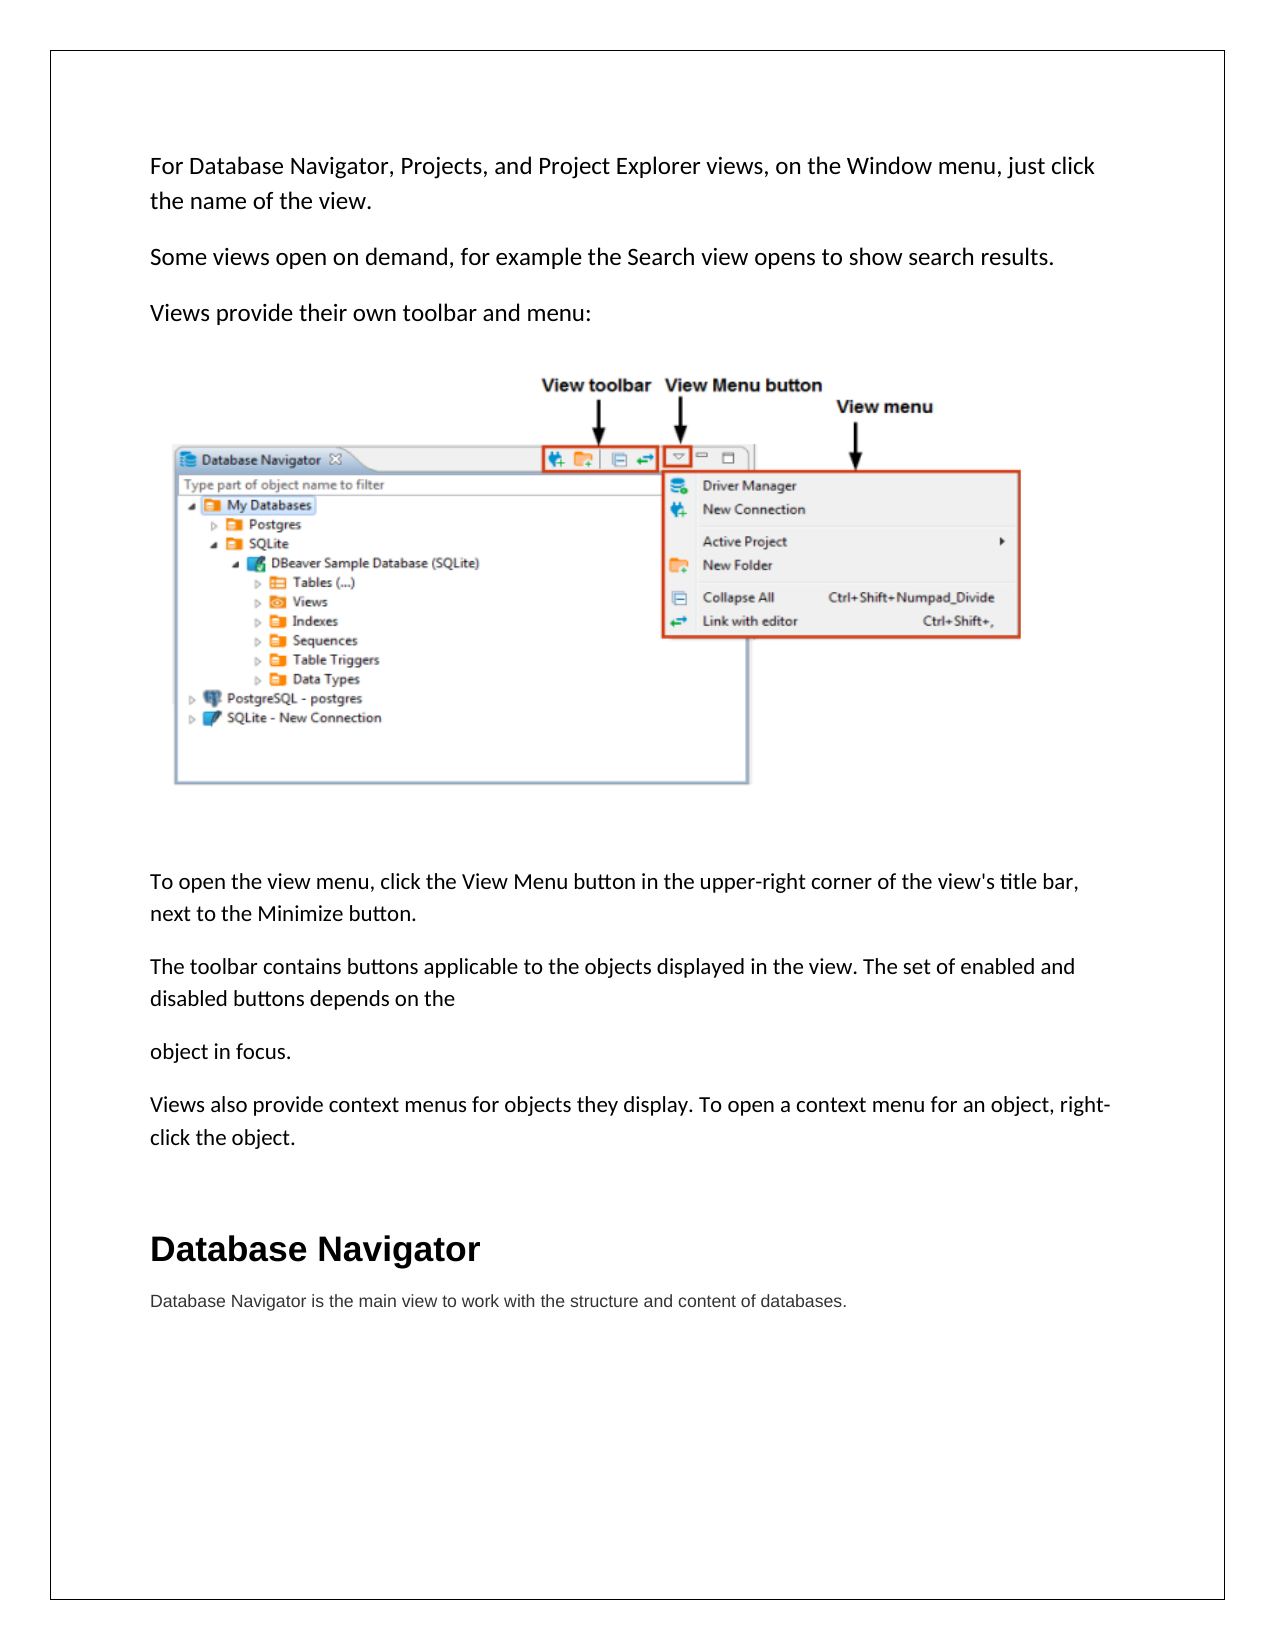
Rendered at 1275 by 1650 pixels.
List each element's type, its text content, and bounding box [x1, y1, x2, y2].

text The toolbar contains buttons applicable to the objects displayed in the view. The set of enabled and disabled buttons depends on the [150, 952, 1125, 1012]
text Some views open on demand, for example the Search view opens to show search results. [150, 241, 1125, 271]
text To open the view menu, click the View Menu button in the upper-right corner of the view's title bar, next to the Minimize button. [150, 867, 1125, 927]
text Database Navigator is the main view to work with the structure and content of databases. [150, 1290, 1125, 1311]
text Views also provide context menus for objects they display. To open a context menu for an object, right-click the object. [150, 1090, 1125, 1151]
picture [150, 352, 1117, 791]
text object in focus. [150, 1037, 1125, 1065]
text For Database Navigator, Projects, and Project Explorer views, on the Window menu, just click the name of the view. [150, 150, 1125, 216]
text Views provide their own toolbar and menu: [150, 297, 1125, 327]
text Database Navigator [150, 1229, 1125, 1269]
